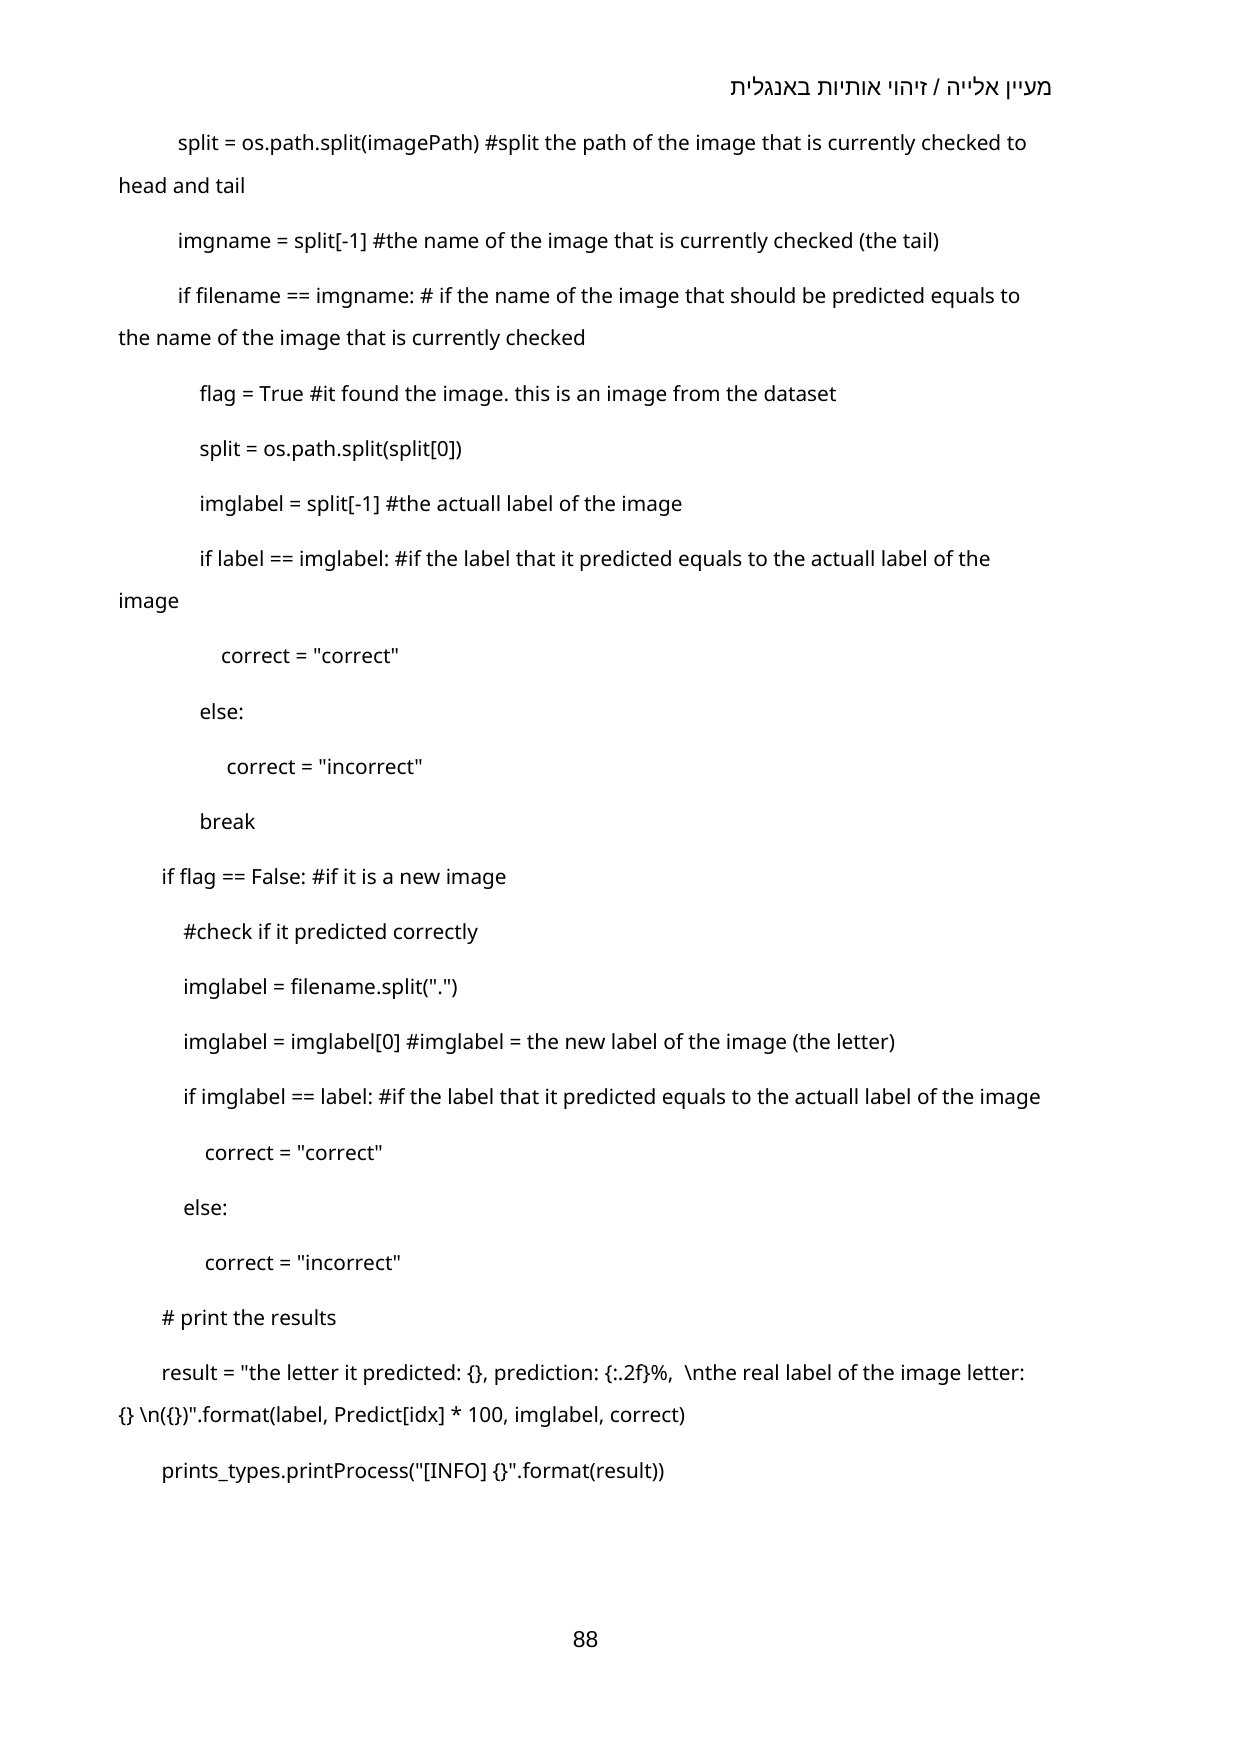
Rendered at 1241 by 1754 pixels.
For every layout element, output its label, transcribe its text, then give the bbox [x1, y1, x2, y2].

text flag = True #it found the image. this is an image from the dataset [118, 379, 1053, 407]
text imglabel = filename.split(".") [118, 972, 1053, 1001]
text correct = "incorrect" [118, 752, 1053, 780]
text correct = "incorrect" [118, 1248, 1053, 1276]
text prints_types.printProcess("[INFO] {}".format(result)) [118, 1456, 1053, 1484]
text if label == imglabel: #if the label that it predicted equals to the actuall label of the image [118, 544, 1053, 615]
text break [118, 807, 1053, 835]
text if imglabel == label: #if the label that it predicted equals to the actuall label of the image [118, 1082, 1053, 1111]
text else: [118, 1193, 1053, 1221]
text split = os.path.split(split[0]) [118, 434, 1053, 462]
text imglabel = split[-1] #the actuall label of the image [118, 489, 1053, 517]
text imgname = split[-1] #the name of the image that is currently checked (the tail) [118, 226, 1053, 254]
text correct = "correct" [118, 1138, 1053, 1166]
text # print the results [118, 1303, 1053, 1331]
text split = os.path.split(imagePath) #split the path of the image that is currently checked to head and tail [118, 128, 1053, 199]
text imglabel = imglabel[0] #imglabel = the new label of the image (the letter) [118, 1027, 1053, 1056]
text #check if it predicted correctly [118, 917, 1053, 946]
text result = "the letter it predicted: {}, prediction: {:.2f}%, \nthe real label of the image letter: {} \n({})".format(label, Predict[idx] * 100, imglabel, correct) [118, 1358, 1053, 1429]
text if flag == False: #if it is a new image [118, 862, 1053, 891]
text else: [118, 697, 1053, 725]
text correct = "correct" [118, 642, 1053, 670]
text if filename == imgname: # if the name of the image that should be predicted equals to the name of the image that is currently checked [118, 281, 1053, 352]
